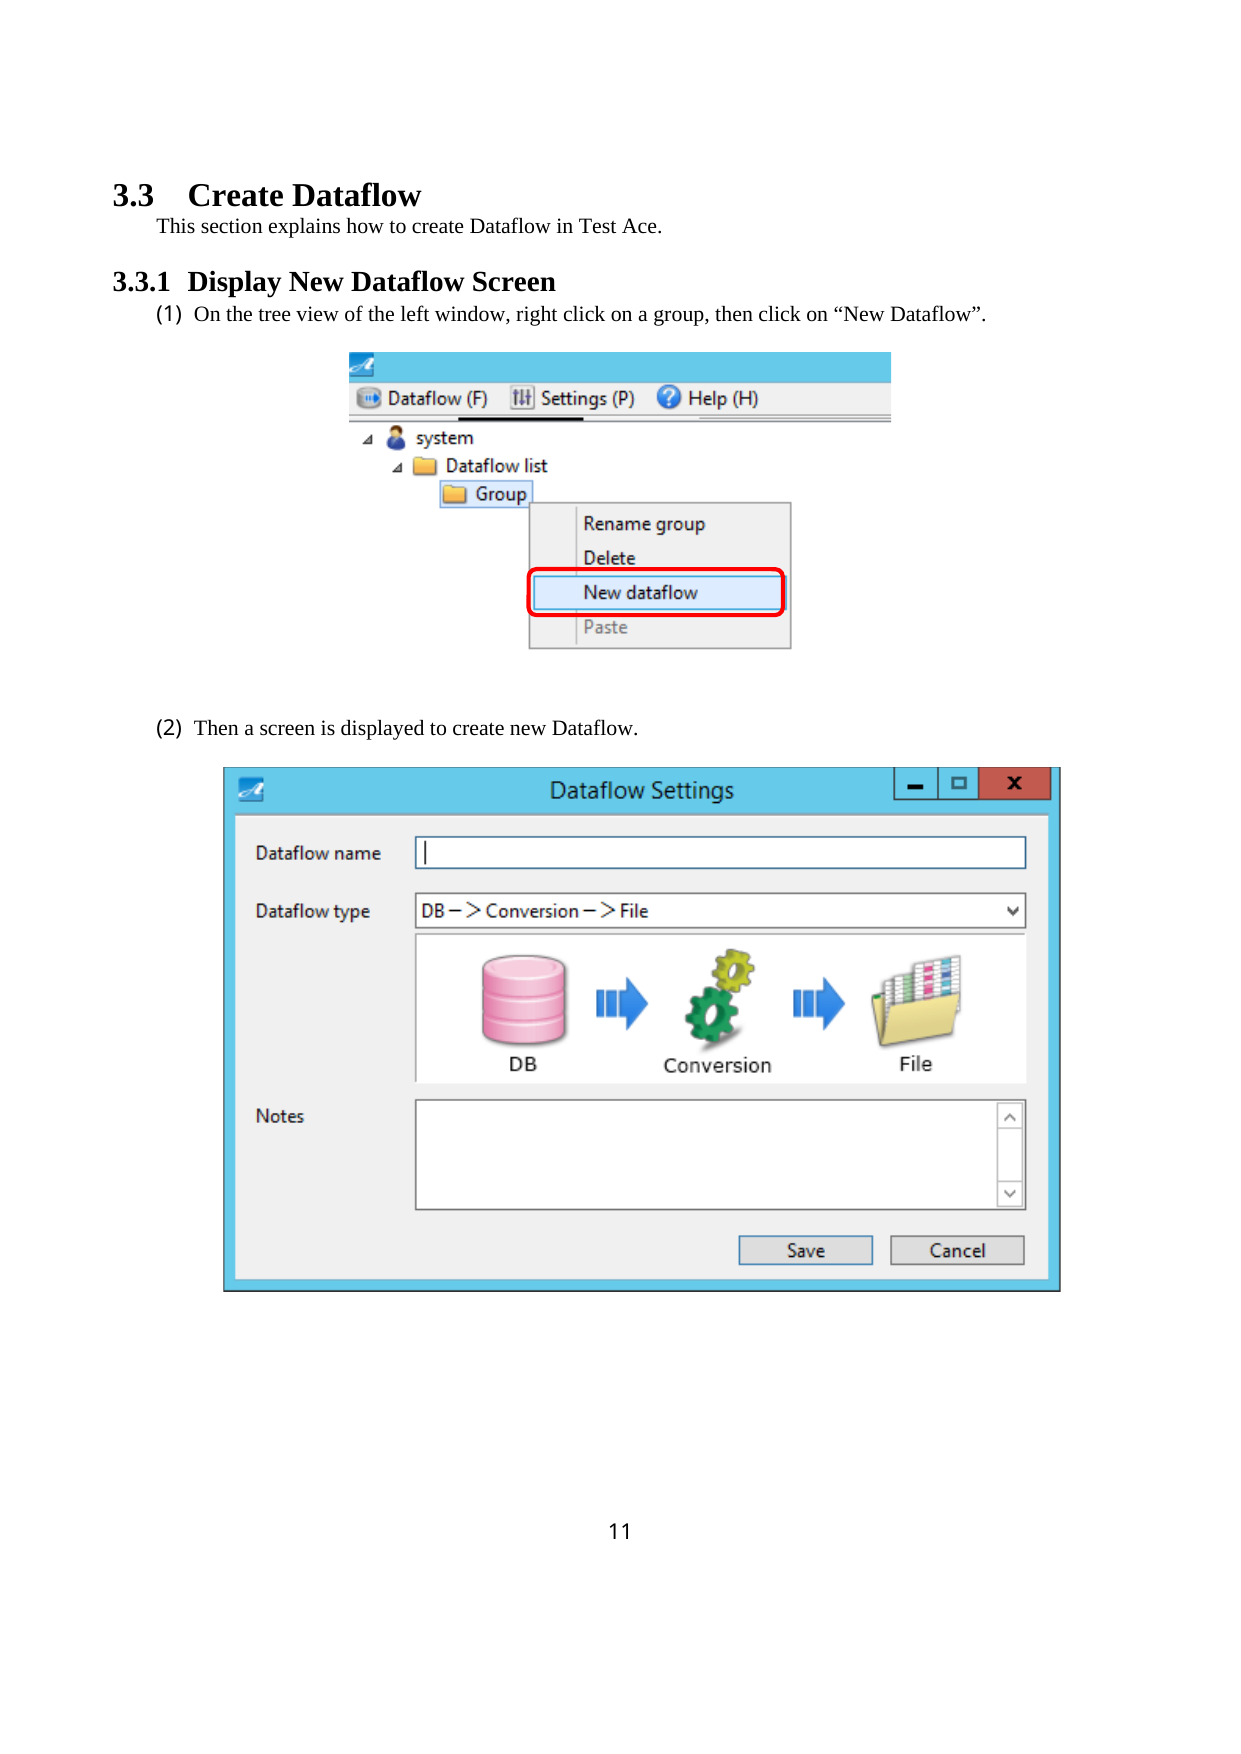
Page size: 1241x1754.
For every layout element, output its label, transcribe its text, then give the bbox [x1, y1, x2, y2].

list Then a screen is displayed to create new Dataflow. [156, 712, 1128, 742]
subtitle Display New Dataflow Screen [112, 264, 1128, 297]
picture [349, 352, 892, 687]
list On the tree view of the left window, right click on a group, then click on “New Dataflow”. [156, 297, 1128, 327]
subtitle Create Dataflow [112, 175, 1128, 213]
text This section explains how to create Dataflow in Test Ace. [156, 213, 1128, 239]
picture [223, 767, 1061, 1292]
